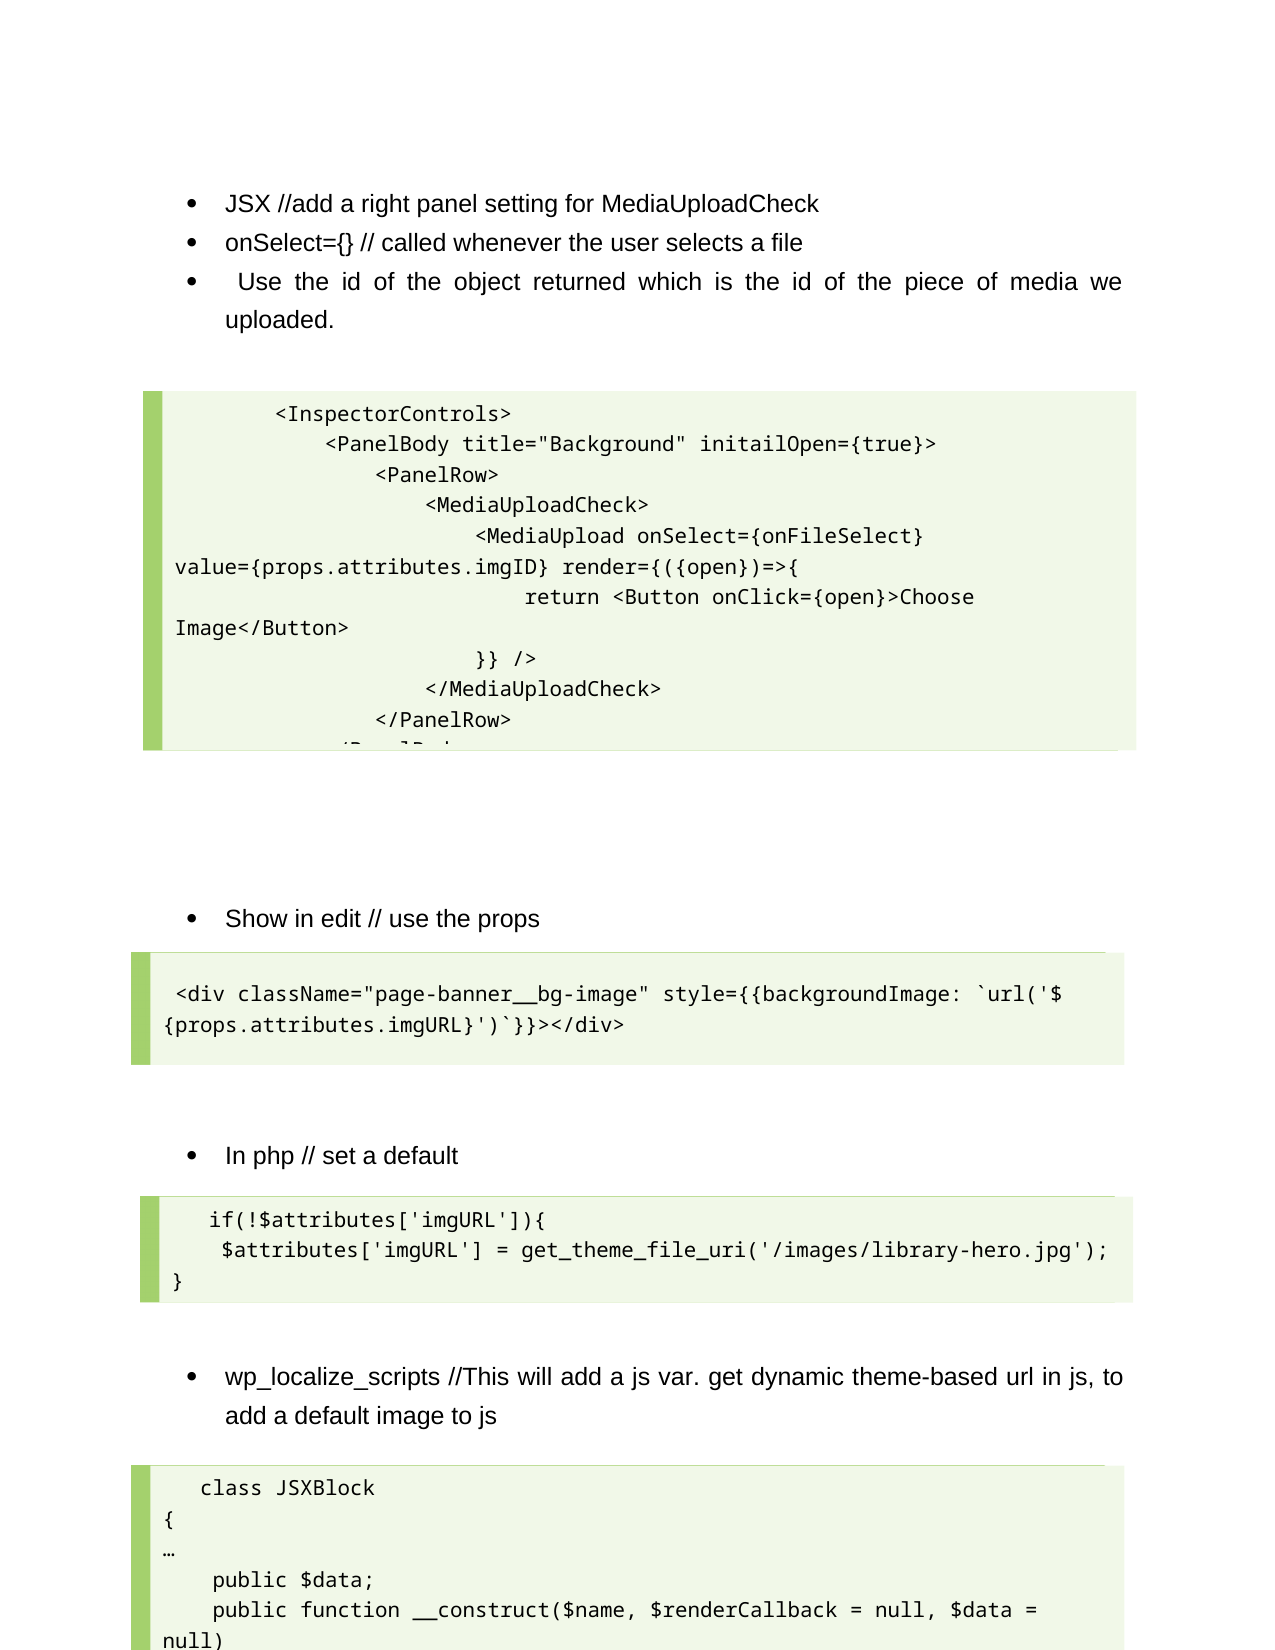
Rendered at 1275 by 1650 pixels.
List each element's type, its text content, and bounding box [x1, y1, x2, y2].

text onSelect={} // called whenever the user selects a file [187, 228, 1125, 256]
text wp_localize_scripts //This will add a js var. get dynamic theme-based url in js, to add a default image to js [187, 1362, 1125, 1429]
text In php // set a default [187, 1141, 1125, 1170]
text Show in edit // use the props [187, 904, 1125, 933]
text Use the id of the object returned which is the id of the piece of media we uploaded. [187, 266, 1125, 334]
text JSX //add a right panel setting for MediaUploadCheck [187, 189, 1125, 218]
